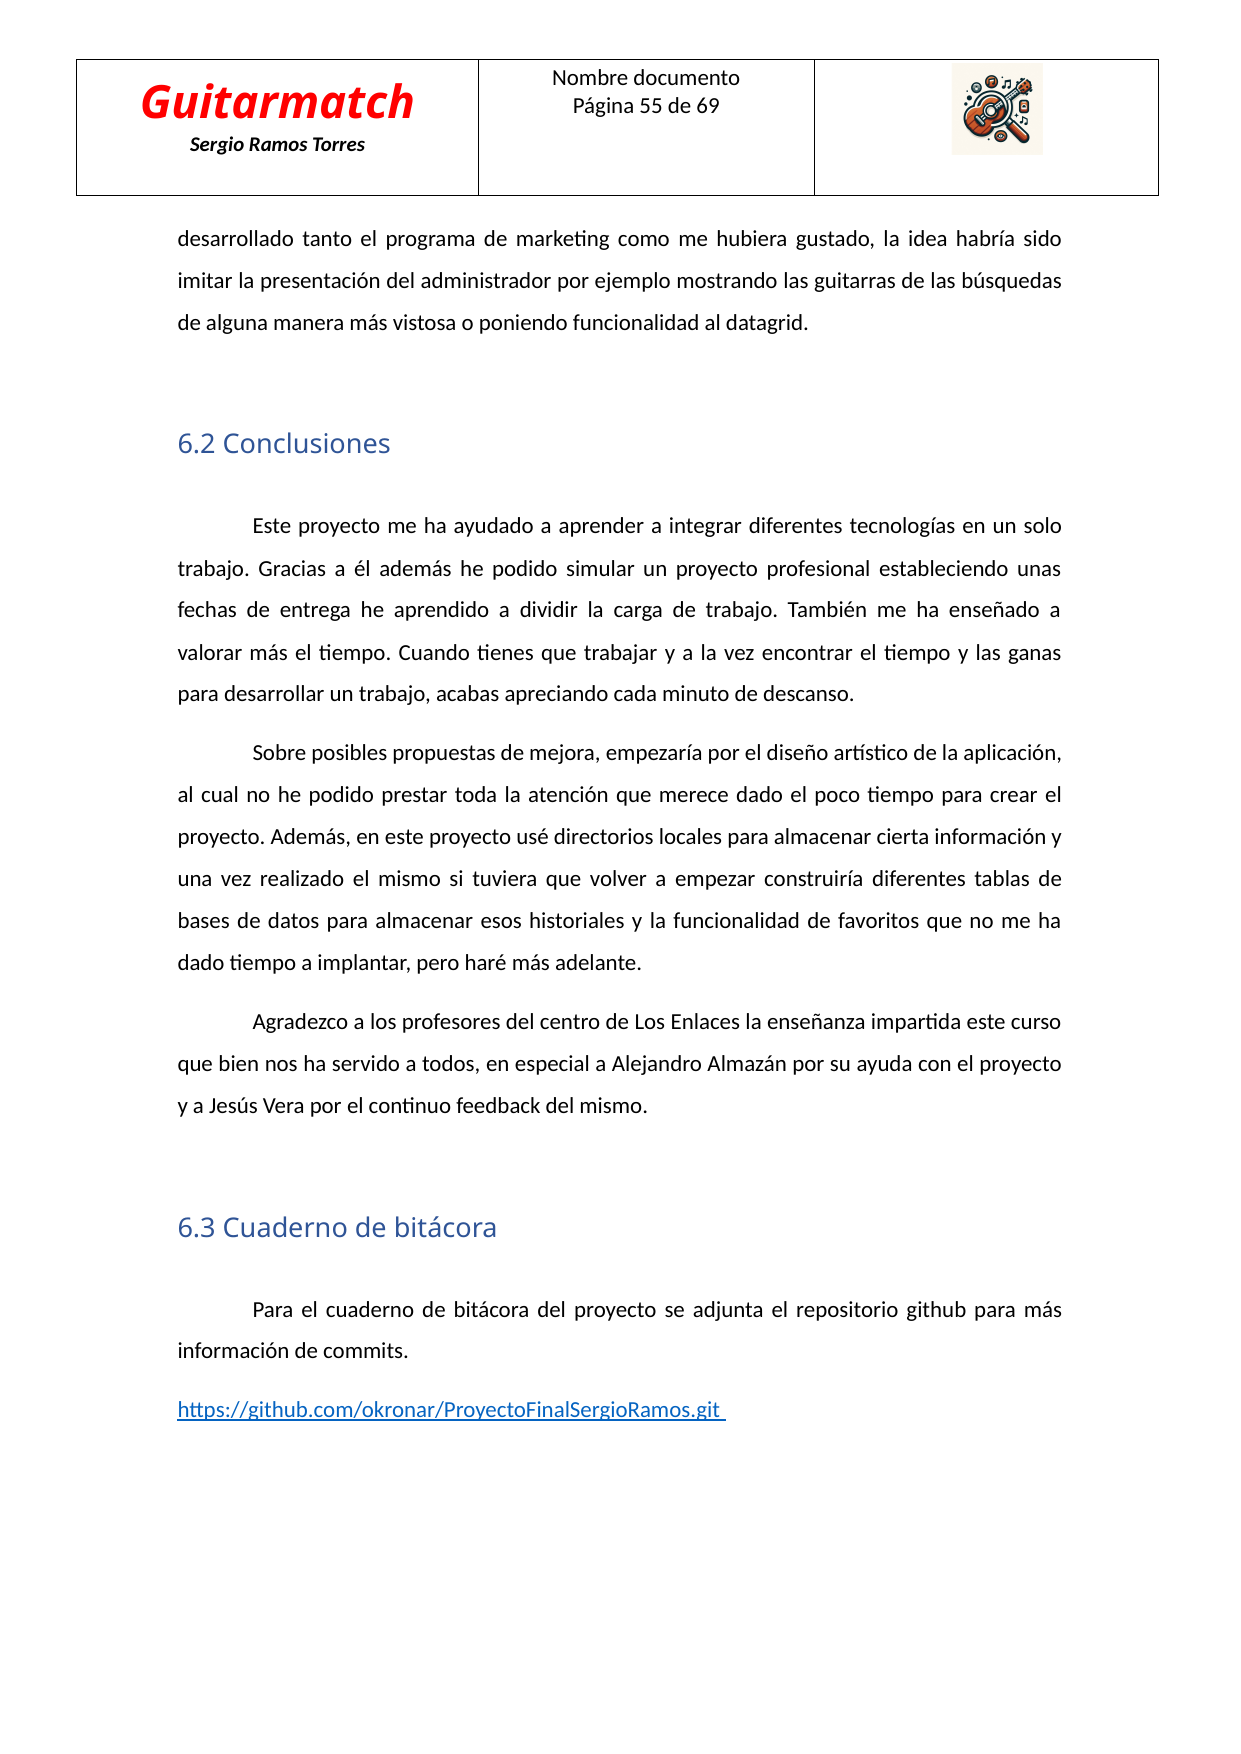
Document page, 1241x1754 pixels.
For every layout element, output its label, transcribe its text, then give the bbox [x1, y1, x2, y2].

picture [951, 63, 1043, 155]
text Sobre posibles propuestas de mejora, empezaría por el diseño artístico de la aplicación, al cual no he podido prestar toda la atención que merece dado el poco tiempo para crear el proyecto. Además, en este proyecto usé directorios locales para almacenar cierta información y una vez realizado el mismo si tuviera que volver a empezar construiría diferentes tablas de bases de datos para almacenar esos historiales y la funcionalidad de favoritos que no me ha dado tiempo a implantar, pero haré más adelante. [177, 738, 1063, 976]
text Agradezco a los profesores del centro de Los Enlaces la enseñanza impartida este curso que bien nos ha servido a todos, en especial a Alejandro Almazán por su ayuda con el proyecto y a Jesús Vera por el continuo feedback del mismo. [177, 1007, 1063, 1119]
text https://github.com/okronar/ProyectoFinalSergioRamos.git [177, 1395, 1063, 1423]
subtitle 6.3 Cuaderno de bitácora [177, 1208, 1063, 1245]
subtitle 6.2 Conclusiones [177, 425, 1063, 462]
text Este proyecto me ha ayudado a aprender a integrar diferentes tecnologías en un solo trabajo. Gracias a él además he podido simular un proyecto profesional estableciendo unas fechas de entrega he aprendido a dividir la carga de trabajo. También me ha enseñado a valorar más el tiempo. Cuando tienes que trabajar y a la vez encontrar el tiempo y las ganas para desarrollar un trabajo, acabas apreciando cada minuto de descanso. [177, 512, 1063, 708]
text Para el cuaderno de bitácora del proyecto se adjunta el repositorio github para más información de commits. [177, 1295, 1063, 1365]
